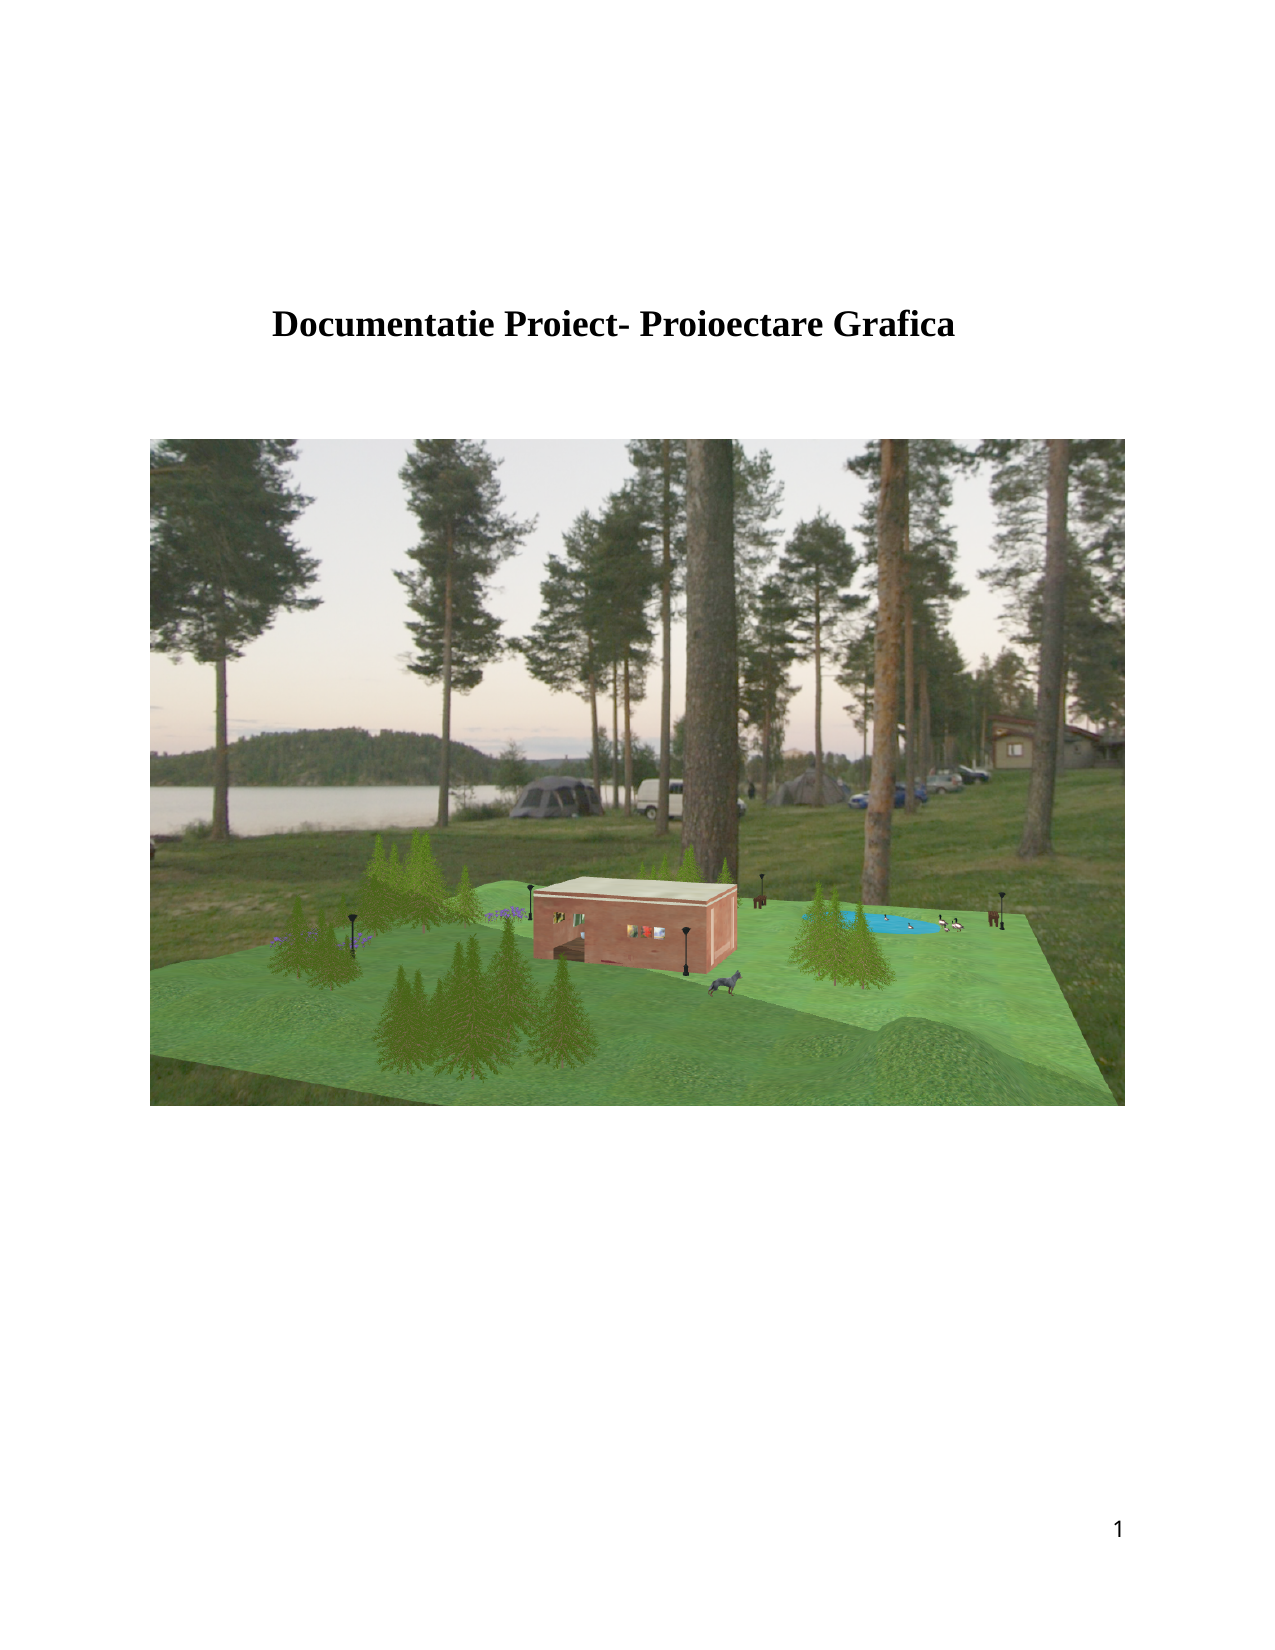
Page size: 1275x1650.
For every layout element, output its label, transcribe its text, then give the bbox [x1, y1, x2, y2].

text Documentatie Proiect- Proioectare Grafica [150, 301, 1125, 344]
picture [150, 439, 1125, 1106]
